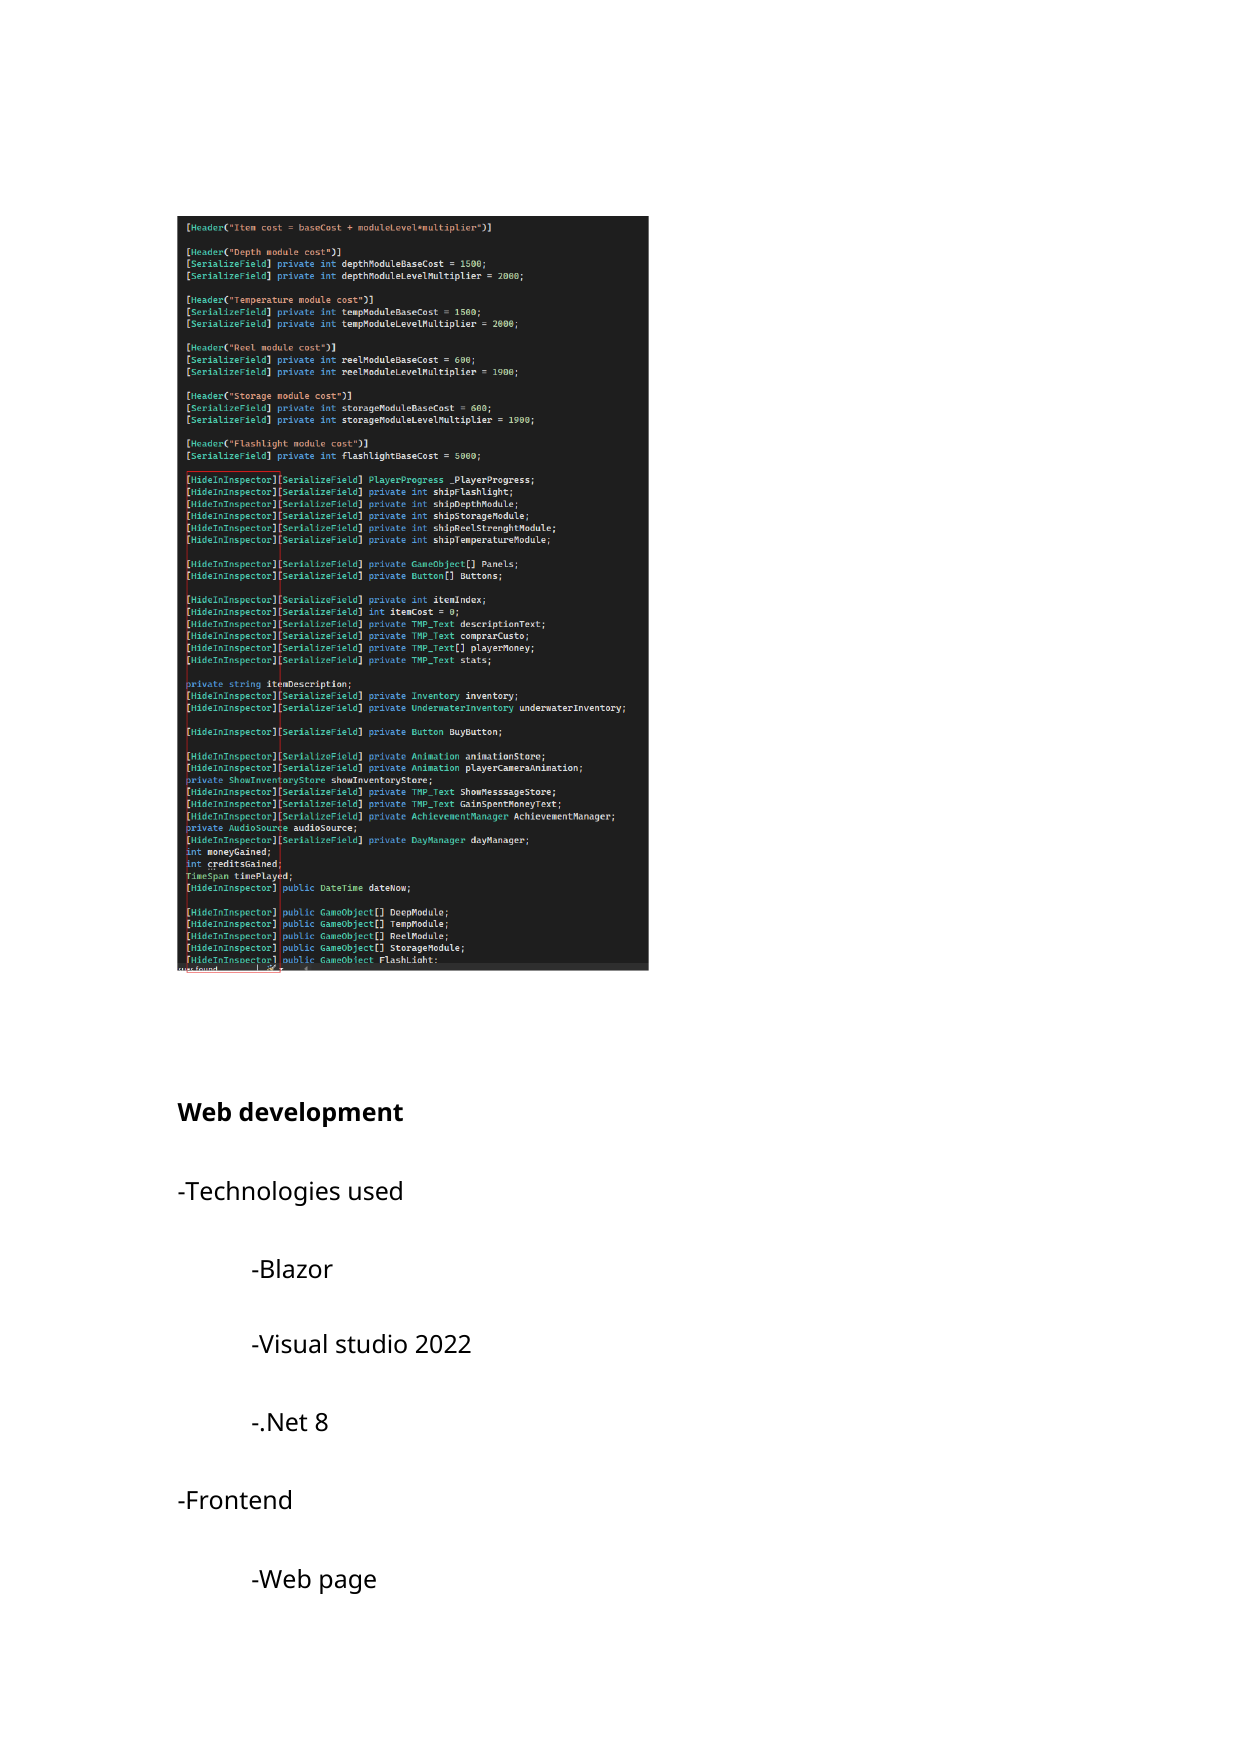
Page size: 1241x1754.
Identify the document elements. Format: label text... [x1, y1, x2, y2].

text -Visual studio 2022 [177, 1326, 1063, 1360]
text -.Net 8 [177, 1404, 1063, 1439]
text -Frontend [177, 1483, 1063, 1517]
text Web development [177, 1095, 1063, 1129]
text -Web page [177, 1561, 1063, 1595]
picture [177, 216, 649, 973]
text -Blazor [177, 1251, 1063, 1286]
text -Technologies used [177, 1173, 1063, 1207]
